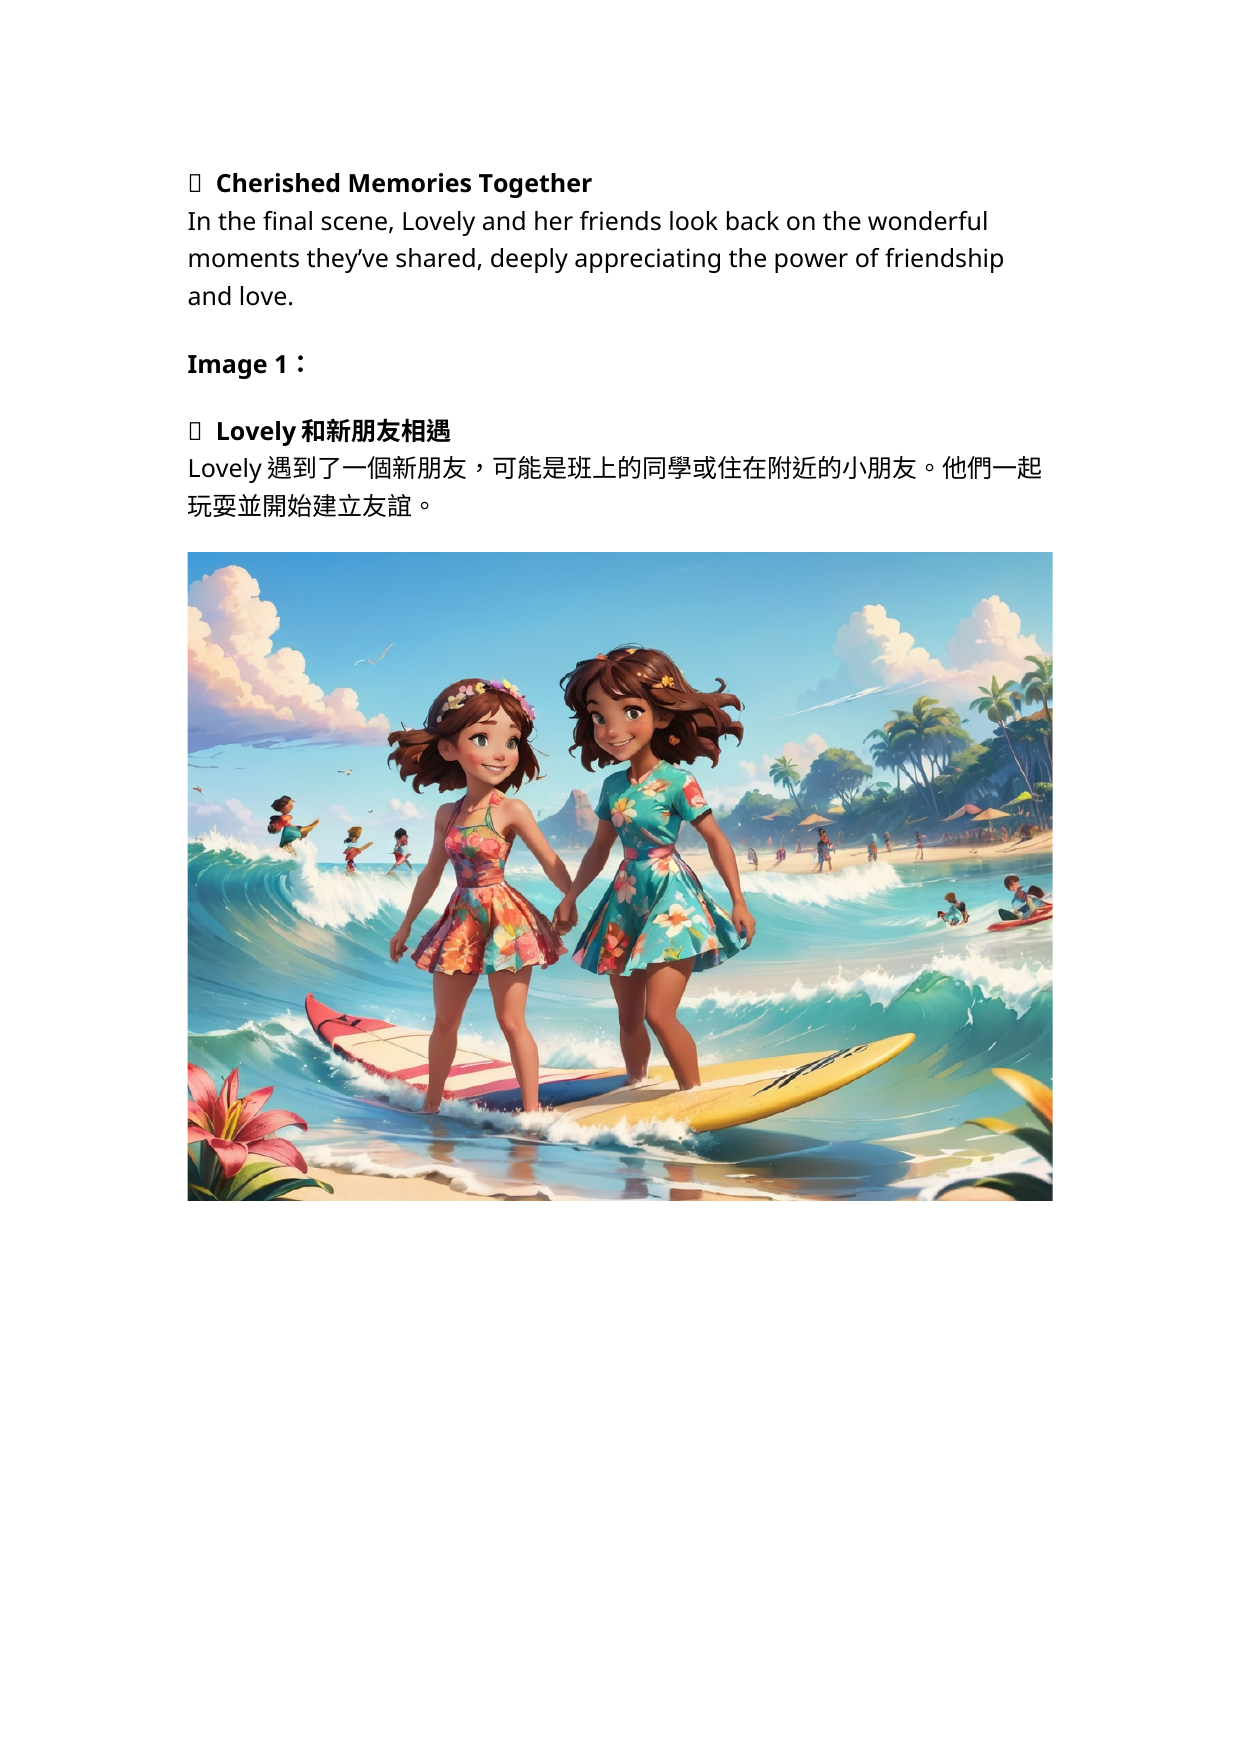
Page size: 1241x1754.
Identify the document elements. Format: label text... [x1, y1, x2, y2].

picture [187, 552, 1053, 1201]
text  Cherished Memories Together In the final scene, Lovely and her friends look back on the wonderful moments they’ve shared, deeply appreciating the power of friendship and love. [187, 164, 1053, 314]
text  Lovely和新朋友相遇 Lovely遇到了一個新朋友，可能是班上的同學或住在附近的小朋友。他們一起玩耍並開始建立友誼。 [187, 410, 1053, 523]
text Image 1： [187, 344, 1053, 381]
